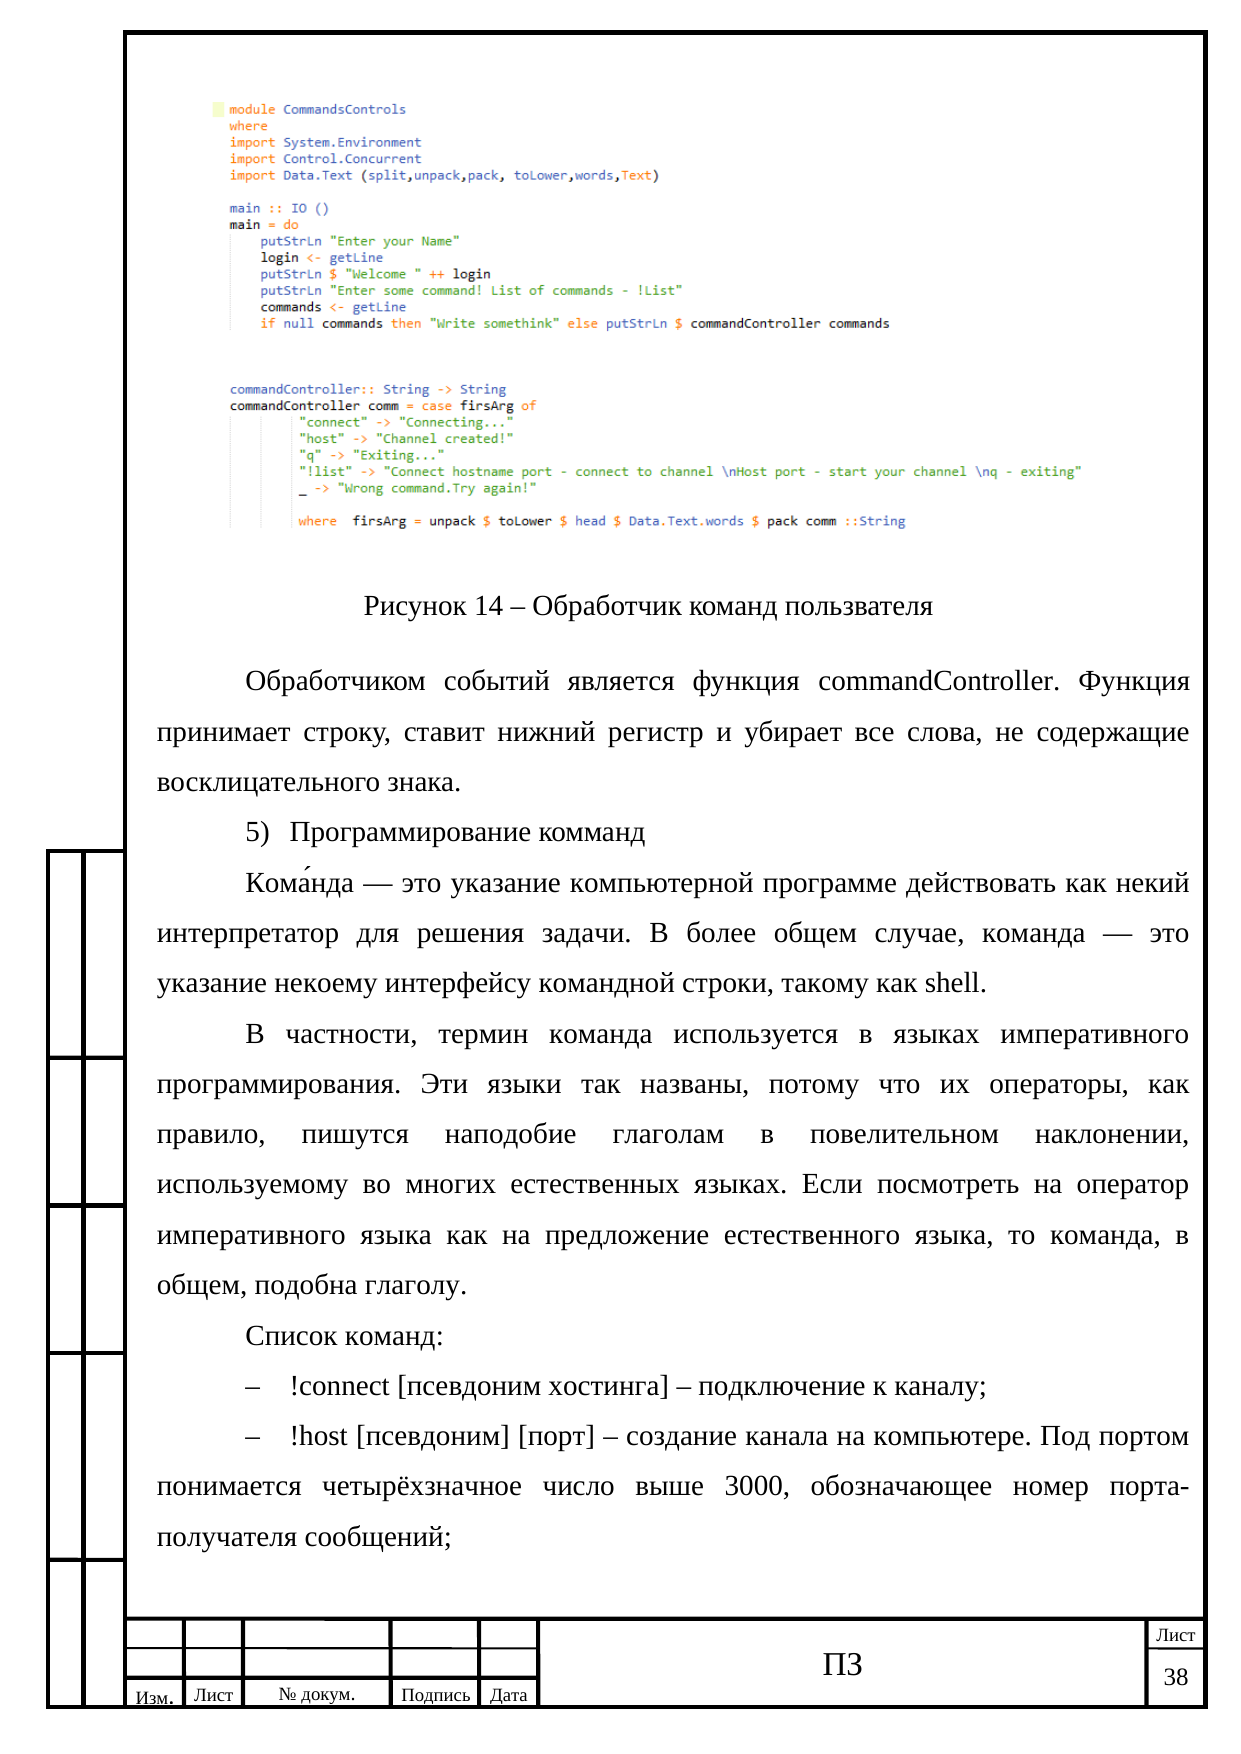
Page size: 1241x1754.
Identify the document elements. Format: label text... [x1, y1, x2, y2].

text Кома́нда — это указание компьютерной программе действовать как некий интерпретатор для решения задачи. В более общем случае, команда — это указание некоему интерфейсу командной строки, такому как shell. [157, 865, 1190, 999]
list Программирование комманд [245, 814, 1190, 848]
list !host [псевдоним] [порт] – создание канала на компьютере. Под портом понимается четырёхзначное число выше 3000, обозначающее номер порта-получателя сообщений; [157, 1418, 1190, 1552]
list Рисунок 14 – Обработчик команд пользвателя [363, 588, 1190, 622]
text В частности, термин команда используется в языках императивного программирования. Эти языки так названы, потому что их операторы, как правило, пишутся наподобие глаголам в повелительном наклонении, используемому во многих естественных языках. Если посмотреть на оператор императивного языка как на предложение естественного языка, то команда, в общем, подобна глаголу. [157, 1016, 1190, 1301]
list !connect [псевдоним хостинга] – подключение к каналу; [157, 1368, 1190, 1401]
text Обработчиком событий является функция commandController. Функция принимает строку, ставит нижний регистр и убирает все слова, не содержащие восклицательного знака. [157, 663, 1190, 798]
text Список команд: [157, 1318, 1190, 1351]
picture [212, 102, 1120, 549]
